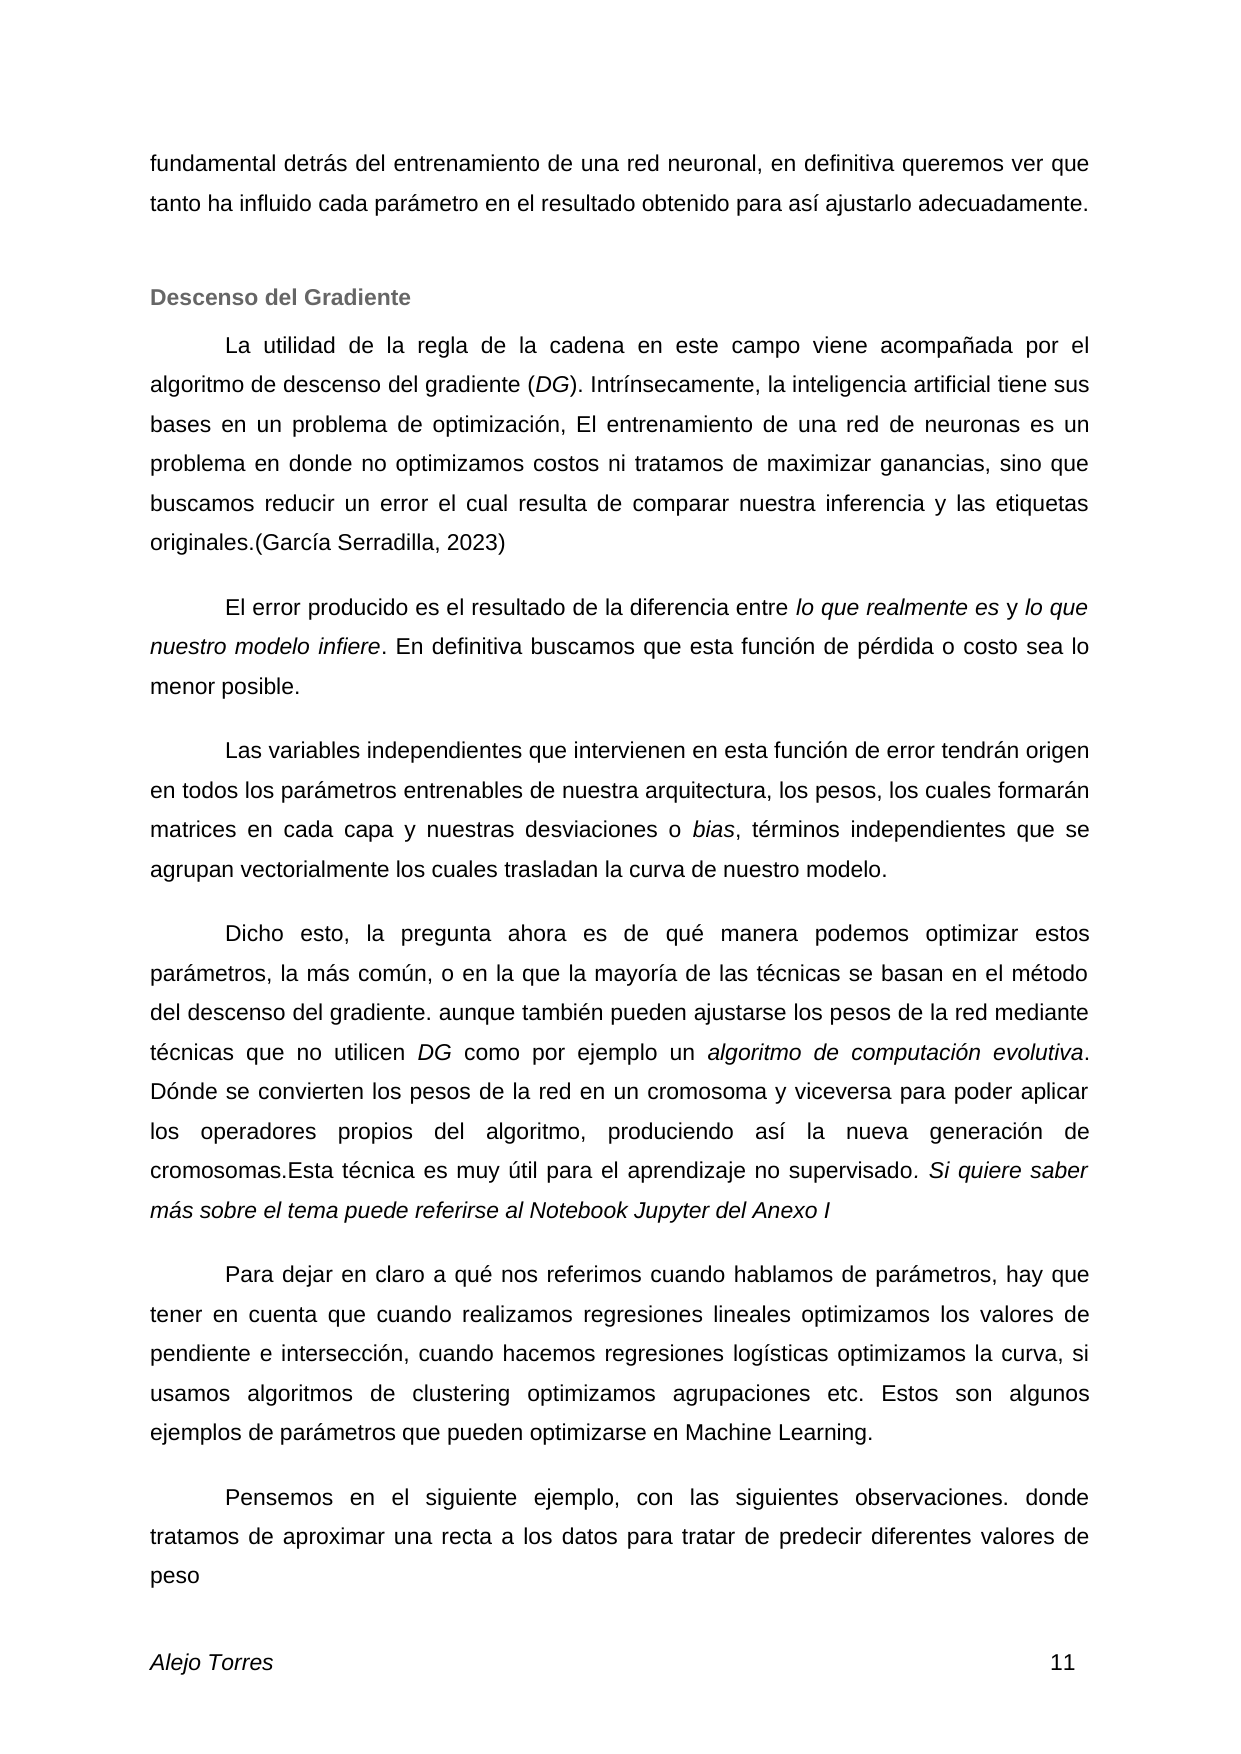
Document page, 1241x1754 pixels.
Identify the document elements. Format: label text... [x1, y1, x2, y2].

text Para dejar en claro a qué nos referimos cuando hablamos de parámetros, hay que tener en cuenta que cuando realizamos regresiones lineales optimizamos los valores de pendiente e intersección, cuando hacemos regresiones logísticas optimizamos la curva, si usamos algoritmos de clustering optimizamos agrupaciones etc. Estos son algunos ejemplos de parámetros que pueden optimizarse en Machine Learning. [150, 1261, 1090, 1445]
subtitle Descenso del Gradiente [150, 284, 1090, 311]
text Las variables independientes que intervienen en esta función de error tendrán origen en todos los parámetros entrenables de nuestra arquitectura, los pesos, los cuales formarán matrices en cada capa y nuestras desviaciones o bias, términos independientes que se agrupan vectorialmente los cuales trasladan la curva de nuestro modelo. [150, 737, 1090, 882]
text Dicho esto, la pregunta ahora es de qué manera podemos optimizar estos parámetros, la más común, o en la que la mayoría de las técnicas se basan en el método del descenso del gradiente. aunque también pueden ajustarse los pesos de la red mediante técnicas que no utilicen DG como por ejemplo un algoritmo de computación evolutiva. Dónde se convierten los pesos de la red en un cromosoma y viceversa para poder aplicar los operadores propios del algoritmo, produciendo así la nueva generación de cromosomas.Esta técnica es muy útil para el aprendizaje no supervisado. Si quiere saber más sobre el tema puede referirse al Notebook Jupyter del Anexo I [150, 920, 1090, 1223]
text El error producido es el resultado de la diferencia entre lo que realmente es y lo que nuestro modelo infiere. En definitiva buscamos que esta función de pérdida o costo sea lo menor posible. [150, 594, 1090, 699]
text Pensemos en el siguiente ejemplo, con las siguientes observaciones. donde tratamos de aproximar una recta a los datos para tratar de predecir diferentes valores de peso [150, 1483, 1090, 1589]
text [150, 150, 1090, 216]
text La utilidad de la regla de la cadena en este campo viene acompañada por el algoritmo de descenso del gradiente (DG). Intrínsecamente, la inteligencia artificial tiene sus bases en un problema de optimización, El entrenamiento de una red de neuronas es un problema en donde no optimizamos costos ni tratamos de maximizar ganancias, sino que buscamos reducir un error el cual resulta de comparar nuestra inferencia y las etiquetas originales.(García Serradilla, 2023) [150, 332, 1090, 556]
